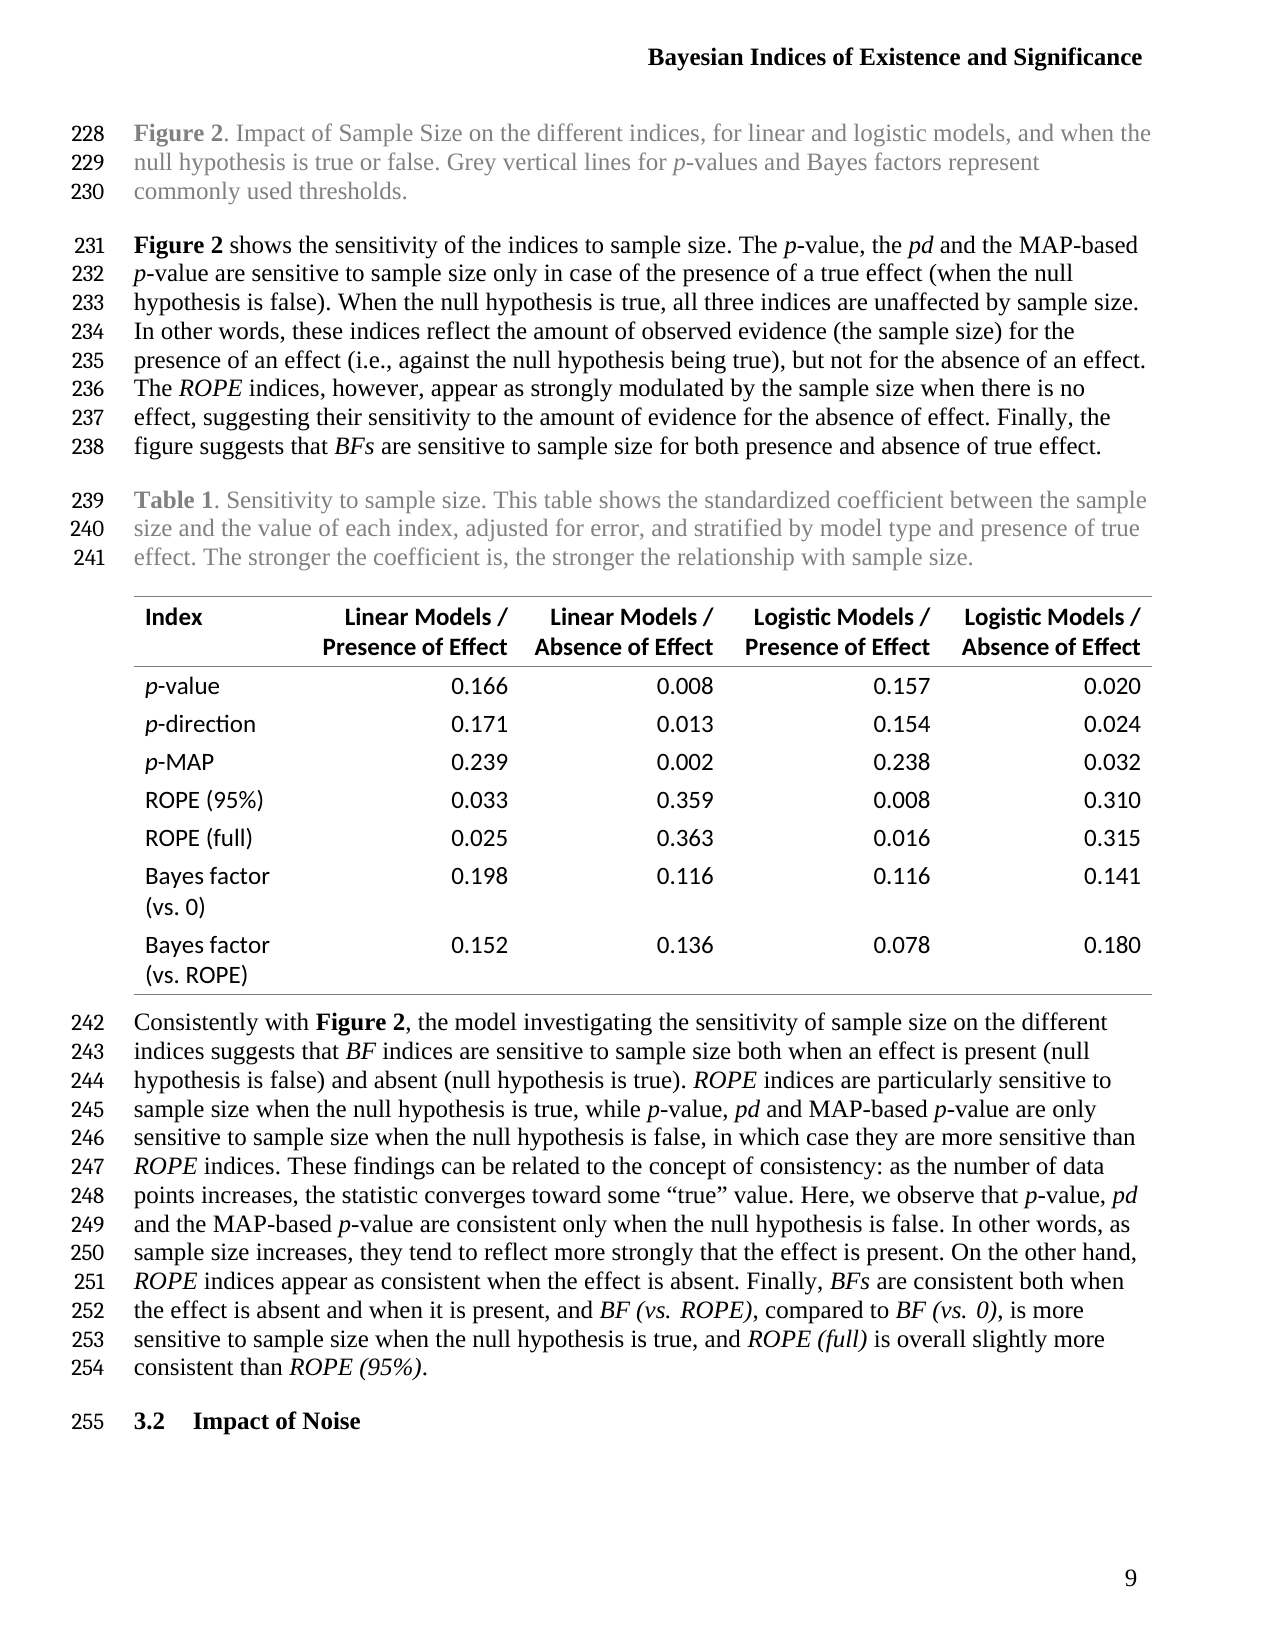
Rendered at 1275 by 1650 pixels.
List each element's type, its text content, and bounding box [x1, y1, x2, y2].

table_cell 0.180 [941, 925, 1152, 994]
table_cell 0.008 [725, 781, 941, 819]
table_cell 0.024 [941, 705, 1152, 743]
table_cell 0.033 [307, 781, 519, 819]
table_cell 0.198 [307, 857, 519, 925]
table_cell 0.239 [307, 743, 519, 781]
table_cell 0.238 [725, 743, 941, 781]
text Consistently with Figure 2, the model investigating the sensitivity of sample size on the different indices suggests that BF indices are sensitive to sample size both when an effect is present (null hypothesis is false) and absent (null hypothesis is true). ROPE indices are particularly sensitive to sample size when the null hypothesis is true, while p-value, pd and MAP-based p-value are only sensitive to sample size when the null hypothesis is false, in which case they are more sensitive than ROPE indices. These findings can be related to the concept of consistency: as the number of data points increases, the statistic converges toward some “true” value. Here, we observe that p-value, pd and the MAP-based p-value are consistent only when the null hypothesis is false. In other words, as sample size increases, they tend to reflect more strongly that the effect is present. On the other hand, ROPE indices appear as consistent when the effect is absent. Finally, BFs are consistent both when the effect is absent and when it is present, and BF (vs. ROPE), compared to BF (vs. 0), is more sensitive to sample size when the null hypothesis is true, and ROPE (full) is overall slightly more consistent than ROPE (95%). [133, 1007, 1152, 1381]
table_cell 0.013 [519, 705, 725, 743]
table_cell p-MAP [134, 743, 307, 781]
table_cell ROPE (full) [134, 819, 307, 857]
table_cell 0.020 [941, 667, 1152, 705]
table_cell 0.154 [725, 705, 941, 743]
table_cell 0.363 [519, 819, 725, 857]
table_cell p-direction [134, 705, 307, 743]
table_cell 0.032 [941, 743, 1152, 781]
table_cell 0.116 [519, 857, 725, 925]
table_cell 0.166 [307, 667, 519, 705]
table_cell 0.157 [725, 667, 941, 705]
text Table 1. Sensitivity to sample size. This table shows the standardized coefficient between the sample size and the value of each index, adjusted for error, and stratified by model type and presence of true effect. The stronger the coefficient is, the stronger the relationship with sample size. [133, 485, 1152, 571]
table_cell 0.152 [307, 925, 519, 994]
table_cell Bayes factor (vs. 0) [134, 857, 307, 925]
table_header Index [134, 597, 307, 666]
table_cell 0.136 [519, 925, 725, 994]
table_cell 0.359 [519, 781, 725, 819]
table_cell ROPE (95%) [134, 781, 307, 819]
table_header Linear Models / Presence of Effect [307, 597, 519, 666]
table_cell 0.315 [941, 819, 1152, 857]
table_cell 0.171 [307, 705, 519, 743]
table_cell p-value [134, 667, 307, 705]
table_cell 0.002 [519, 743, 725, 781]
table_cell 0.016 [725, 819, 941, 857]
text Figure 2. Impact of Sample Size on the different indices, for linear and logistic models, and when the null hypothesis is true or false. Grey vertical lines for p-values and Bayes factors represent commonly used thresholds. [133, 118, 1152, 205]
table_cell 0.078 [725, 925, 941, 994]
table_header Logistic Models / Absence of Effect [941, 597, 1152, 666]
table_cell 0.310 [941, 781, 1152, 819]
text Figure 2 shows the sensitivity of the indices to sample size. The p-value, the pd and the MAP-based p-value are sensitive to sample size only in case of the presence of a true effect (when the null hypothesis is false). When the null hypothesis is true, all three indices are unaffected by sample size. In other words, these indices reflect the amount of observed evidence (the sample size) for the presence of an effect (i.e., against the null hypothesis being true), but not for the absence of an effect. The ROPE indices, however, appear as strongly modulated by the sample size when there is no effect, suggesting their sensitivity to the amount of evidence for the absence of effect. Finally, the figure suggests that BFs are sensitive to sample size for both presence and absence of true effect. [133, 230, 1152, 460]
table_cell Bayes factor (vs. ROPE) [134, 925, 307, 994]
table_cell 0.008 [519, 667, 725, 705]
table_cell 0.025 [307, 819, 519, 857]
table_header Linear Models / Absence of Effect [519, 597, 725, 666]
table_cell 0.141 [941, 857, 1152, 925]
subtitle Impact of Noise [133, 1406, 1152, 1435]
table_header Logistic Models / Presence of Effect [725, 597, 941, 666]
table_cell 0.116 [725, 857, 941, 925]
